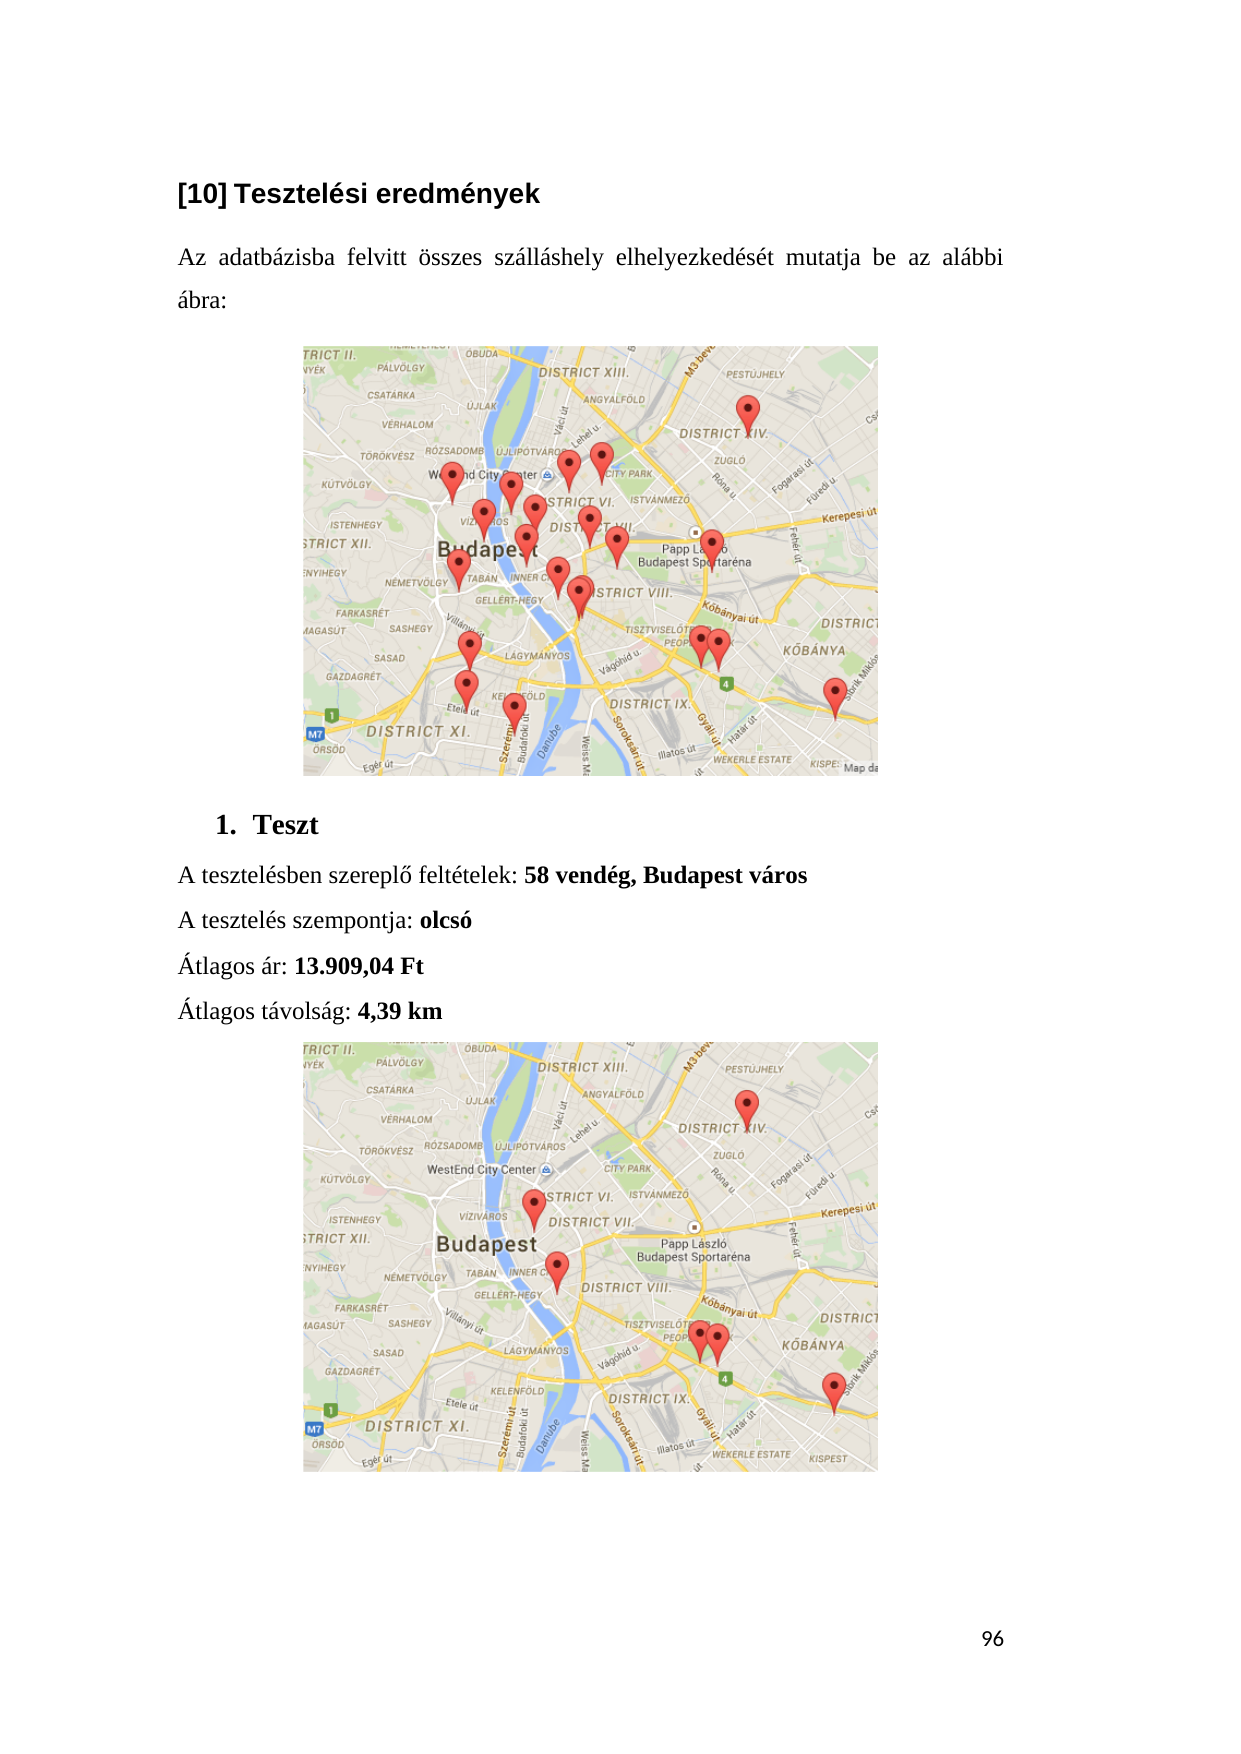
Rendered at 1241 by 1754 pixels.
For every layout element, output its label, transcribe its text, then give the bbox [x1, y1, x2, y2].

list Teszt [215, 807, 1004, 841]
text Az adatbázisba felvitt összes szálláshely elhelyezkedését mutatja be az alábbi ábra: [177, 242, 1004, 314]
list Tesztelési eredmények [177, 177, 1004, 209]
text Átlagos távolság: 4,39 km [177, 996, 1004, 1025]
text A tesztelés szempontja: olcsó [177, 905, 1004, 934]
text Átlagos ár: 13.909,04 Ft [177, 951, 1004, 979]
text A tesztelésben szereplő feltételek: 58 vendég, Budapest város [177, 860, 1004, 889]
picture [303, 345, 878, 776]
picture [303, 1041, 878, 1473]
